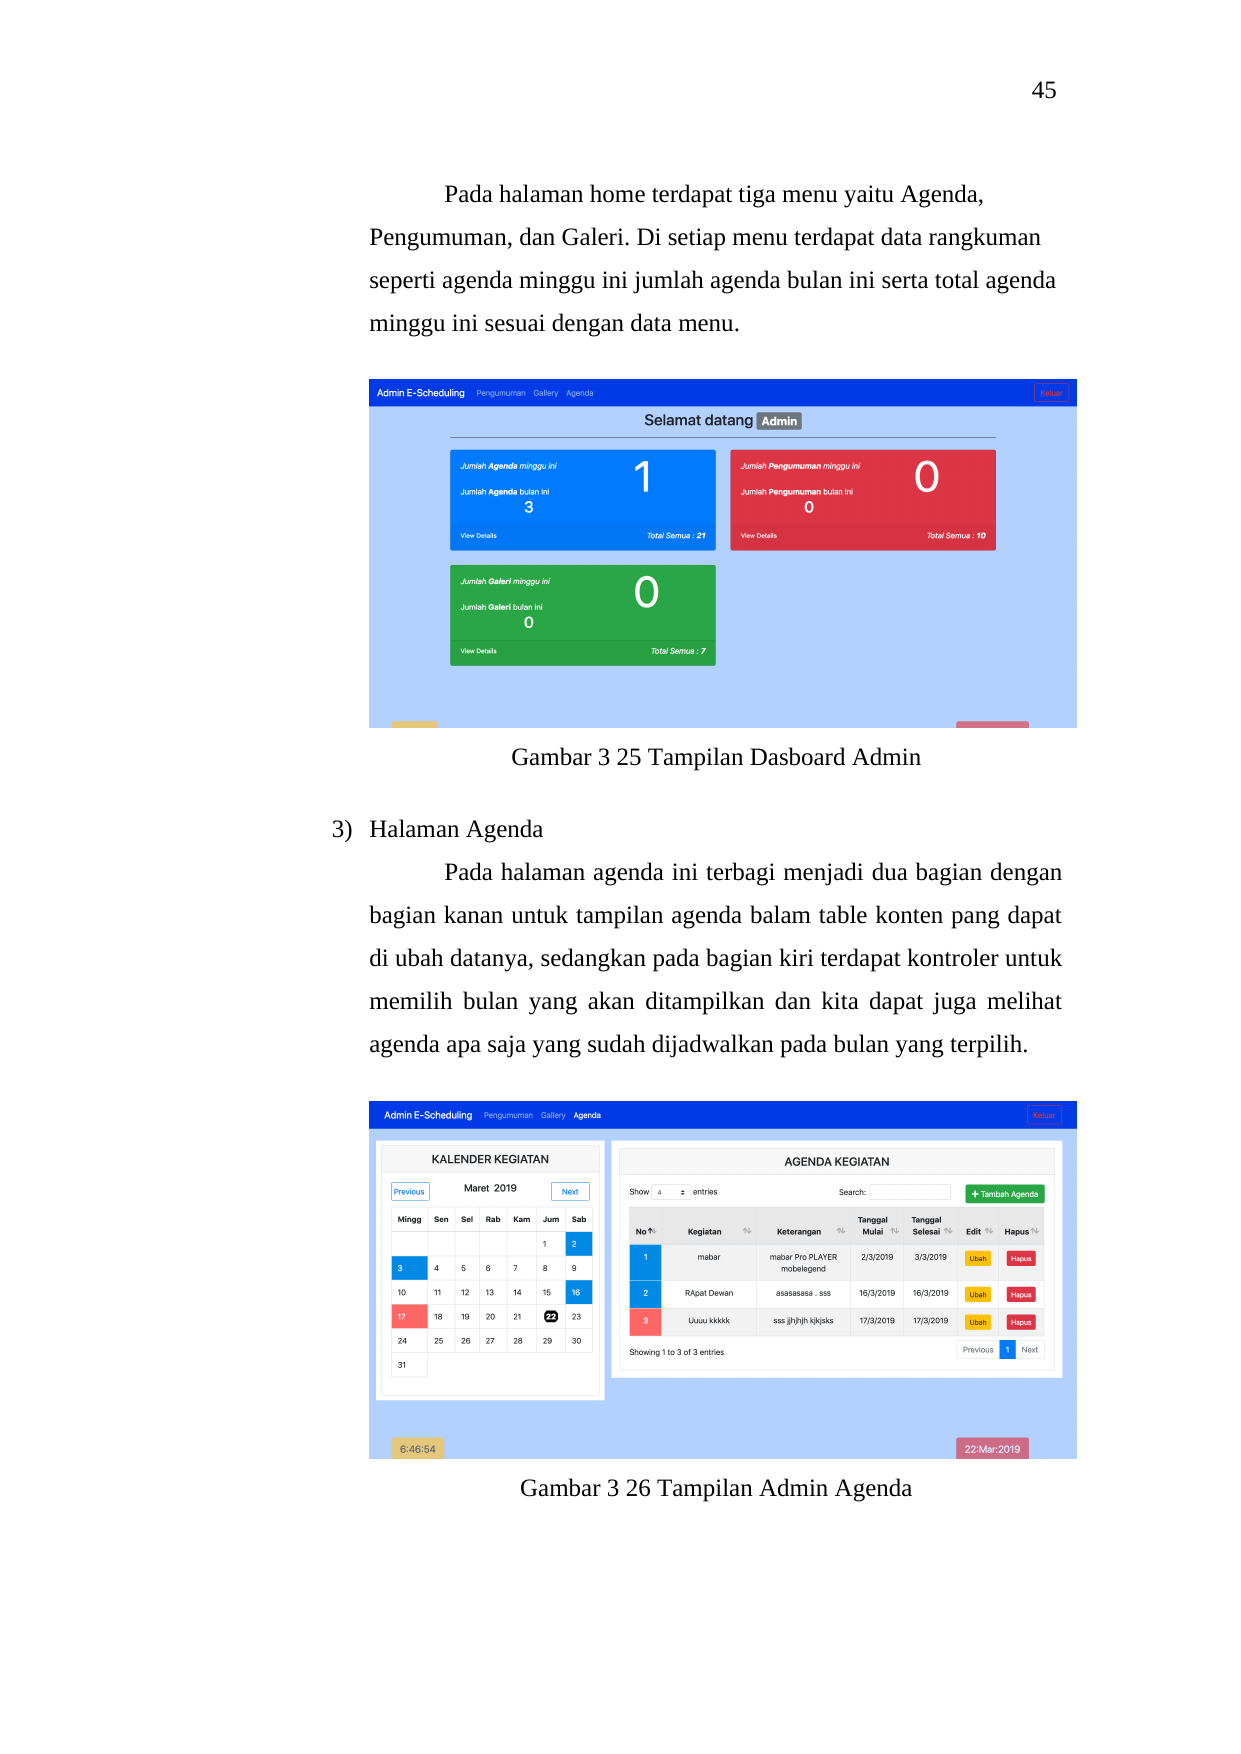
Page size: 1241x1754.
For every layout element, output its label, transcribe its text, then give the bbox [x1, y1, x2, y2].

list Halaman Agenda [332, 814, 1063, 843]
text Gambar 3 26 Tampilan Admin Agenda [369, 1473, 1063, 1502]
text Pada halaman agenda ini terbagi menjadi dua bagian dengan bagian kanan untuk tampilan agenda balam table konten pang dapat di ubah datanya, sedangkan pada bagian kiri terdapat kontroler untuk memilih bulan yang akan ditampilkan dan kita dapat juga melihat agenda apa saja yang sudah dijadwalkan pada bulan yang terpilih. [369, 857, 1063, 1058]
picture [369, 1101, 1077, 1459]
text Gambar 3 25 Tampilan Dasboard Admin [369, 742, 1063, 771]
text Pada halaman home terdapat tiga menu yaitu Agenda, Pengumuman, dan Galeri. Di setiap menu terdapat data rangkuman seperti agenda minggu ini jumlah agenda bulan ini serta total agenda minggu ini sesuai dengan data menu. [369, 179, 1063, 337]
picture [369, 379, 1077, 728]
